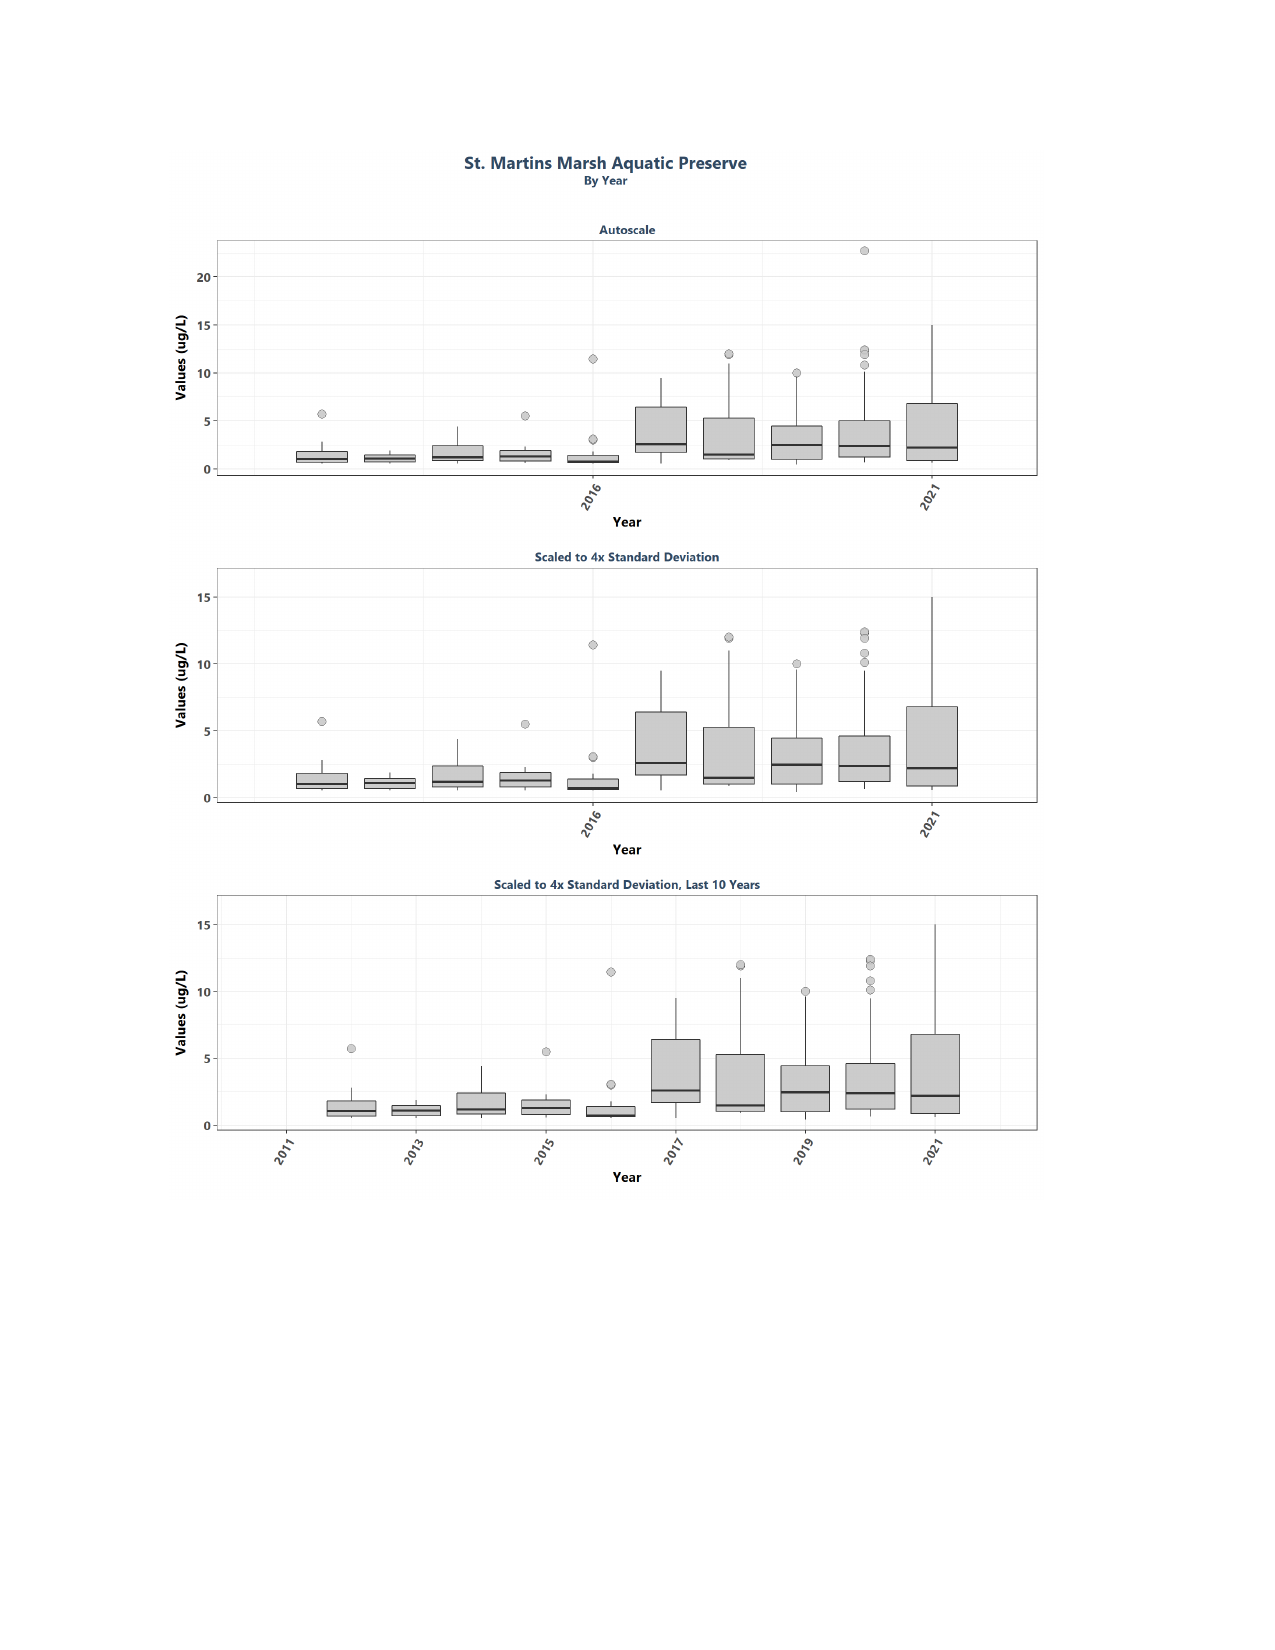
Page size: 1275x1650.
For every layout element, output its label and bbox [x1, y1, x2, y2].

picture [168, 150, 1044, 1200]
